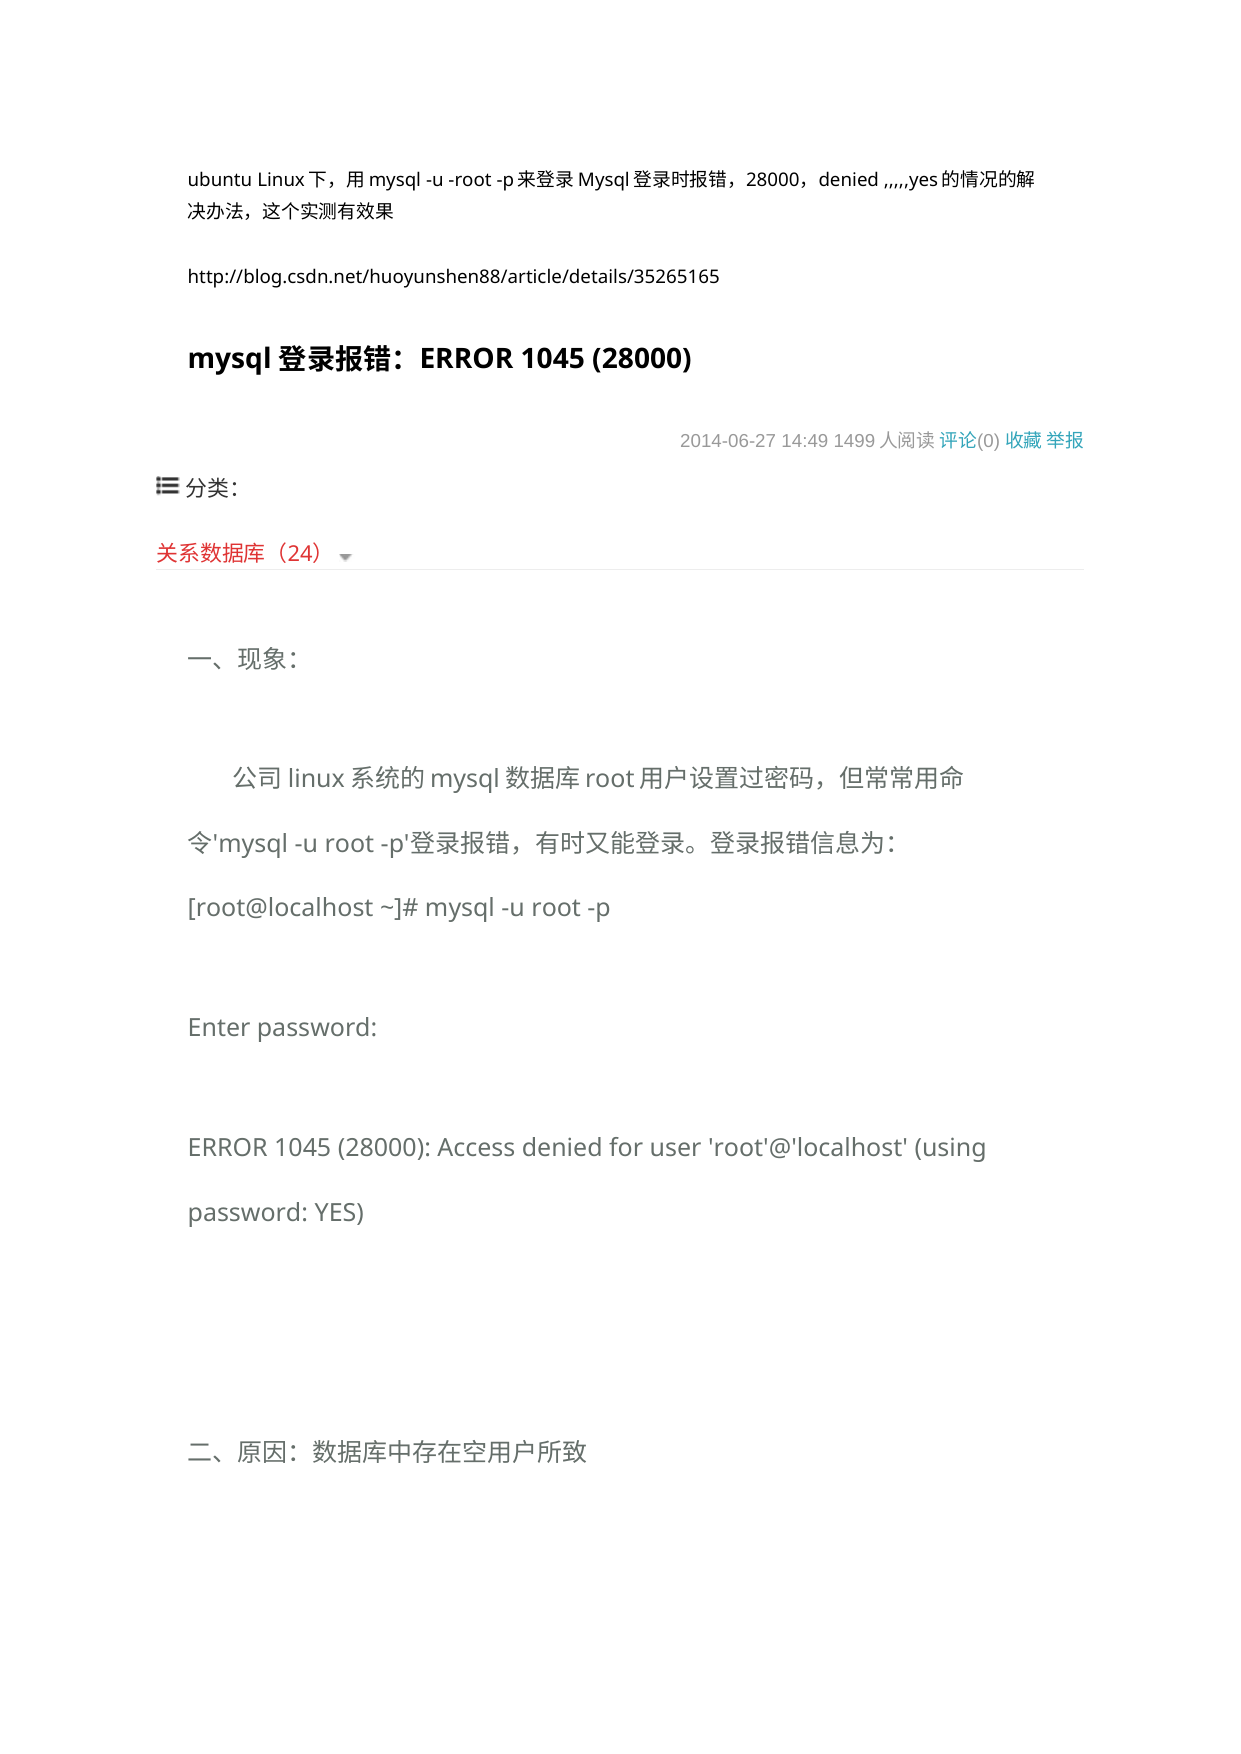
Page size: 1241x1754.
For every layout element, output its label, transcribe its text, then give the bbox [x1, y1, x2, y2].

text 2014-06-27 14:49 1499人阅读 评论(0) 收藏 举报 [156, 423, 1084, 456]
subtitle mysql 登录报错：ERROR 1045 (28000) [187, 325, 1053, 390]
picture [156, 476, 180, 497]
text http://blog.csdn.net/huoyunshen88/article/details/35265165 [187, 260, 1053, 292]
text 关系数据库（24） [156, 536, 1084, 569]
picture [339, 554, 355, 562]
text Enter password: [187, 994, 1053, 1059]
text 二、原因：数据库中存在空用户所致 [187, 1418, 1053, 1483]
text 一、现象： [187, 625, 1053, 690]
text ERROR 1045 (28000): Access denied for user 'root'@'localhost' (using password: YES) [187, 1114, 1053, 1244]
text ubuntu Linux下，用mysql -u -root -p来登录Mysql登录时报错，28000，denied ,,,,,yes的情况的解决办法，这个实测有效果 [187, 162, 1053, 227]
text 公司linux系统的mysql数据库root用户设置过密码，但常常用命令'mysql -u root -p'登录报错，有时又能登录。登录报错信息为：[root@localhost ~]# mysql -u root -p [187, 744, 1053, 939]
text 分类： [156, 471, 1084, 504]
